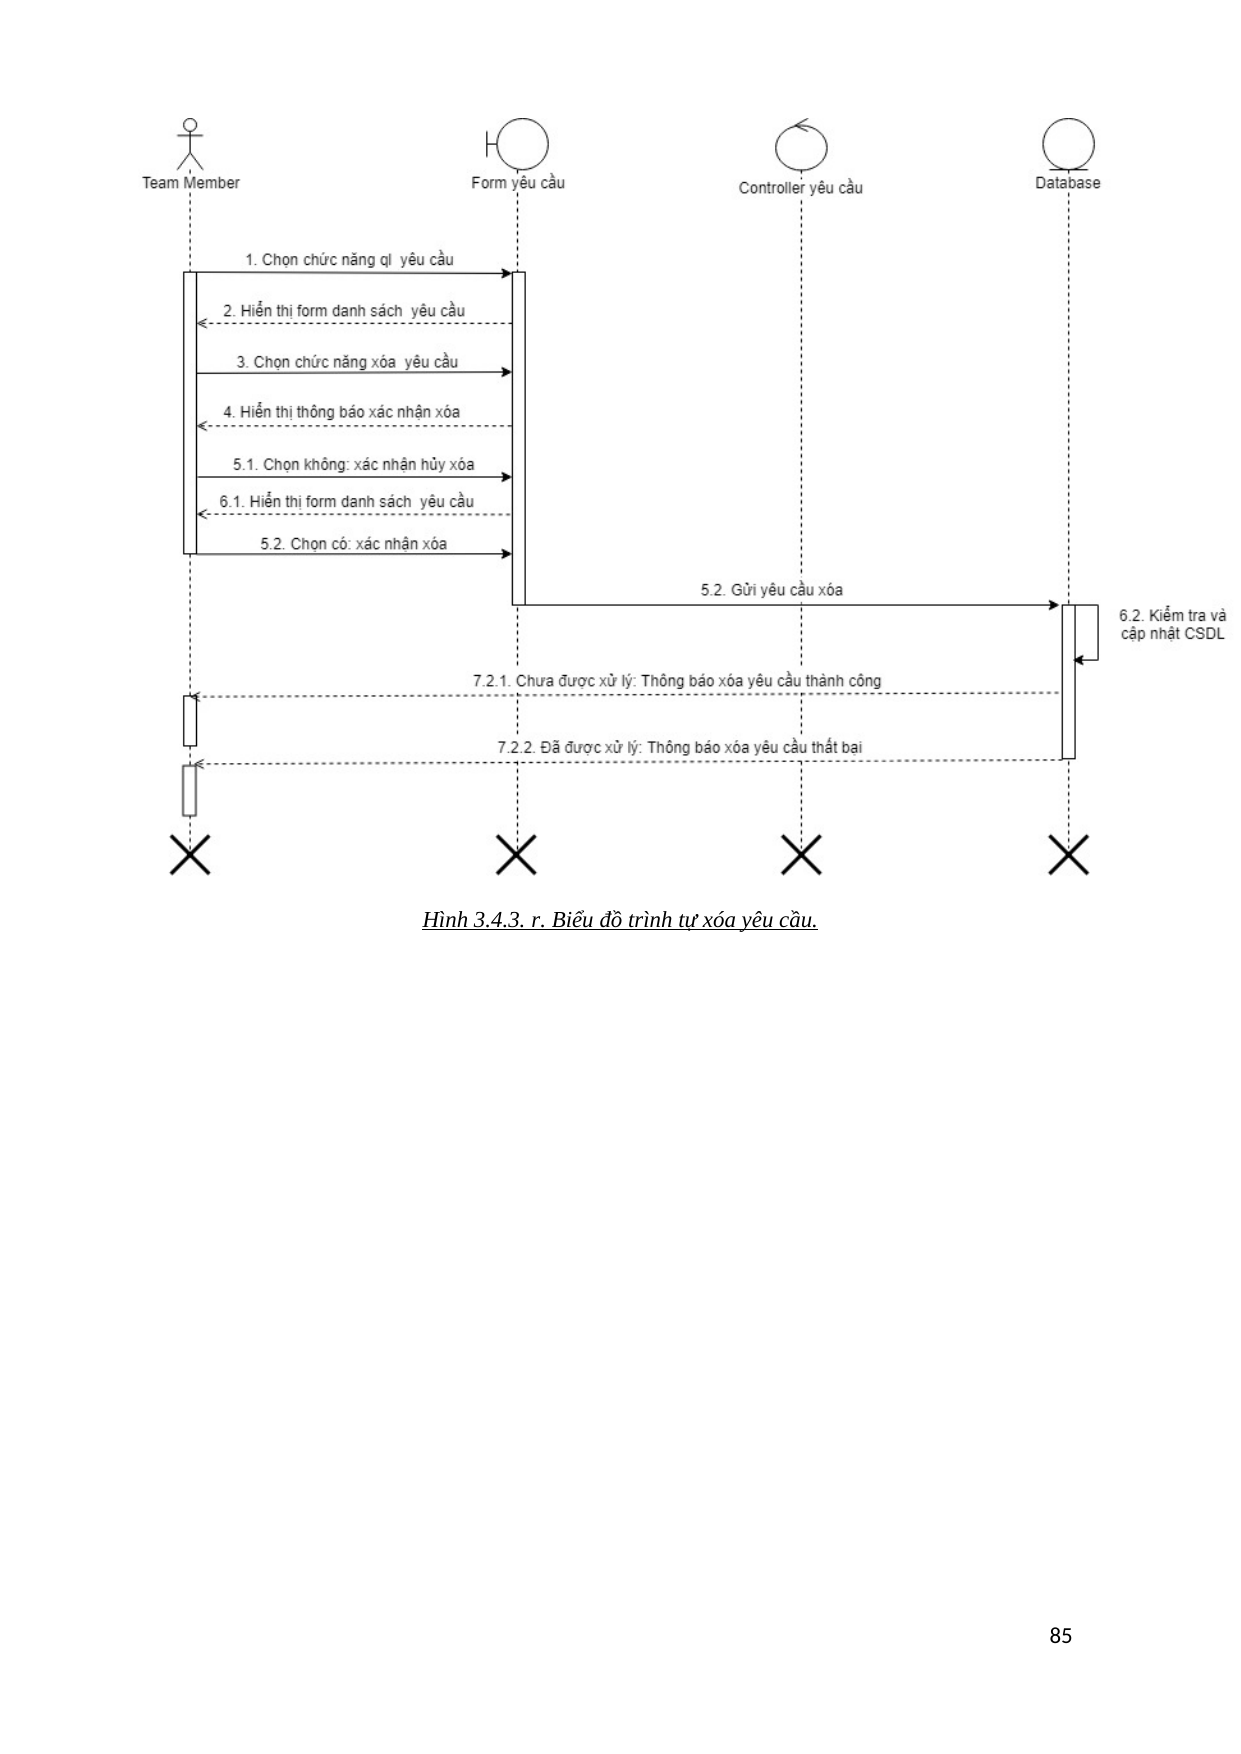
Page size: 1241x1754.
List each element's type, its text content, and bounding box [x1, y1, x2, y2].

text Hình 3.4.3. r. Biểu đồ trình tự xóa yêu cầu. [118, 906, 1122, 932]
picture [118, 118, 1237, 876]
